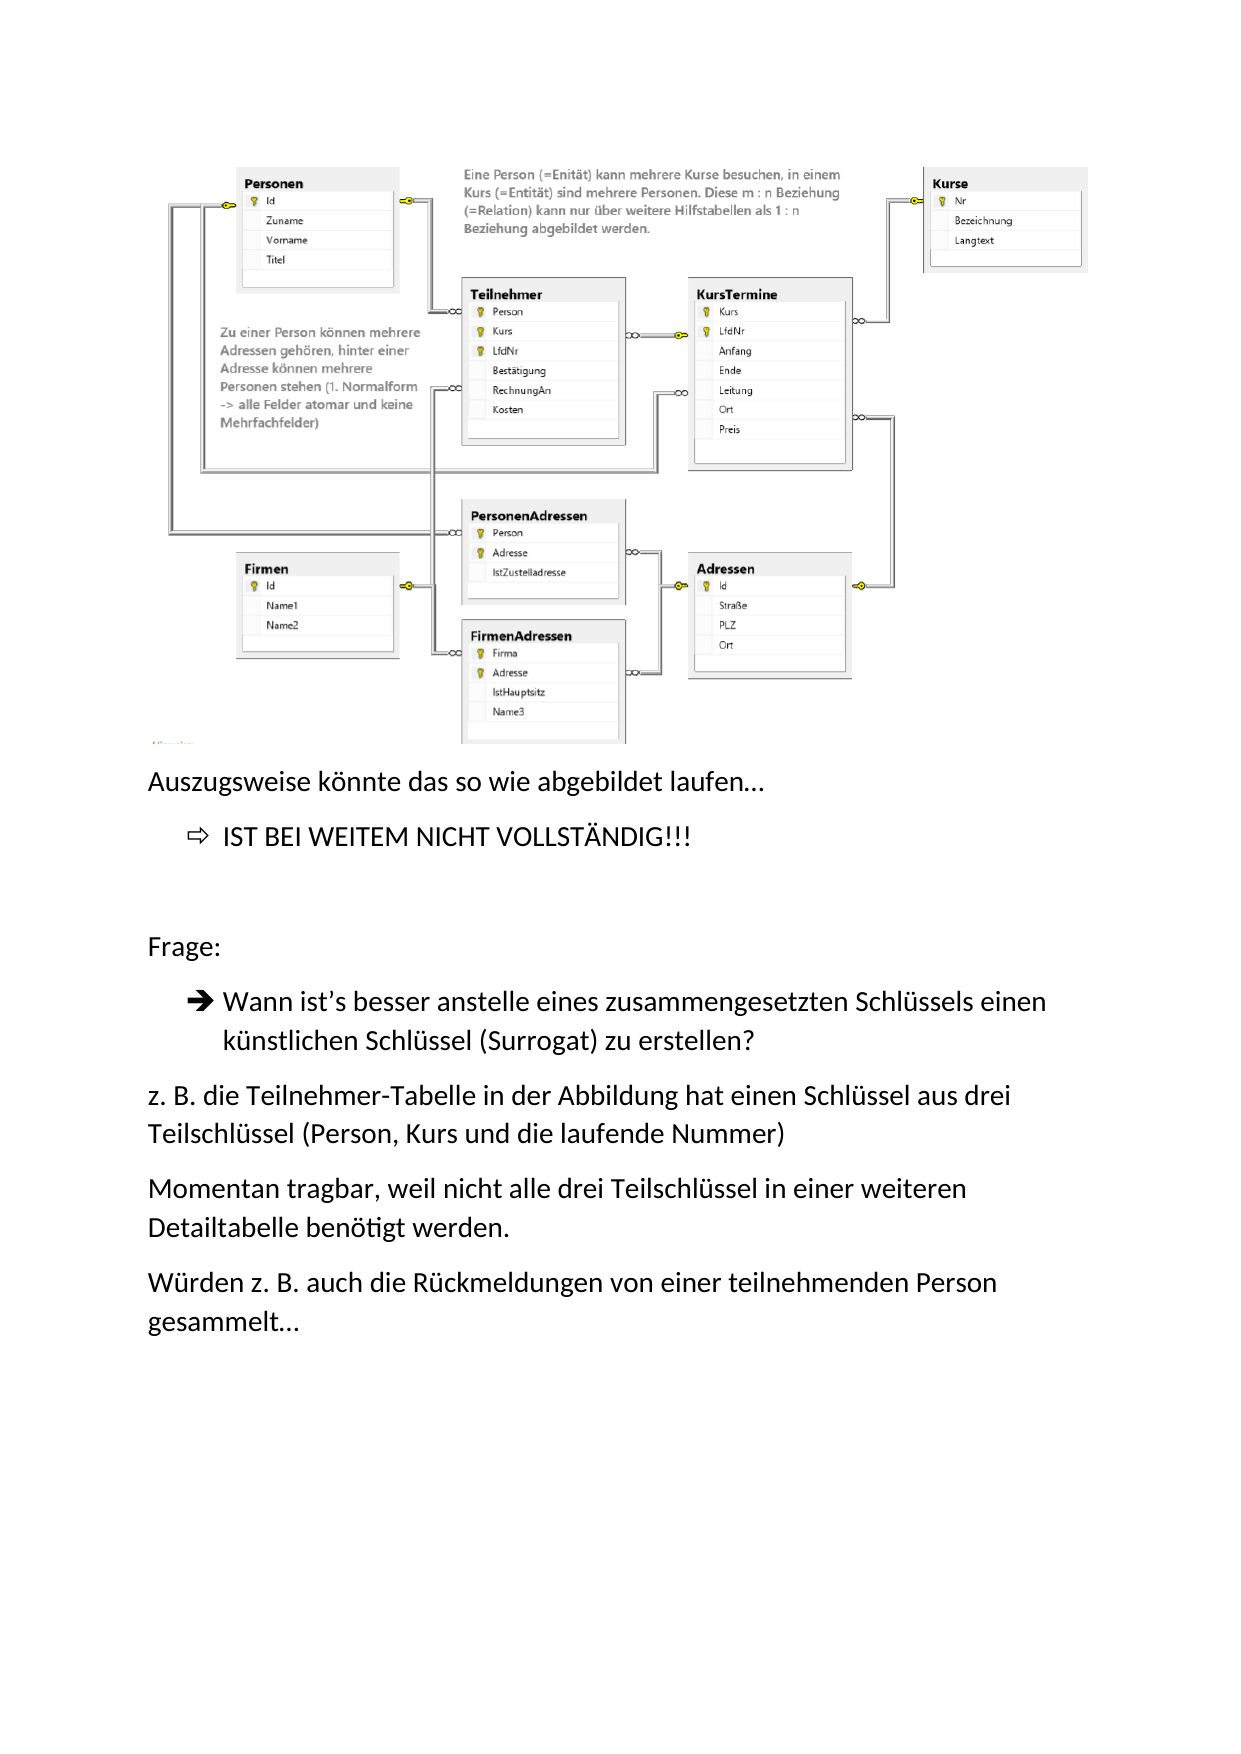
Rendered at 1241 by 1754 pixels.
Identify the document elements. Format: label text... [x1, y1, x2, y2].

text z. B. die Teilnehmer-Tabelle in der Abbildung hat einen Schlüssel aus drei Teilschlüssel (Person, Kurs und die laufende Nummer) [148, 1077, 1093, 1151]
text Frage: [148, 928, 1093, 964]
list Wann ist’s besser anstelle eines zusammengesetzten Schlüssels einen künstlichen Schlüssel (Surrogat) zu erstellen? [185, 983, 1093, 1058]
text Auszugsweise könnte das so wie abgebildet laufen… [148, 763, 1093, 799]
picture [147, 147, 1091, 744]
text Momentan tragbar, weil nicht alle drei Teilschlüssel in einer weiteren Detailtabelle benötigt werden. [148, 1171, 1093, 1245]
list IST BEI WEITEM NICHT VOLLSTÄNDIG!!! [185, 818, 1093, 854]
text Würden z. B. auch die Rückmeldungen von einer teilnehmenden Person gesammelt… [148, 1264, 1093, 1338]
